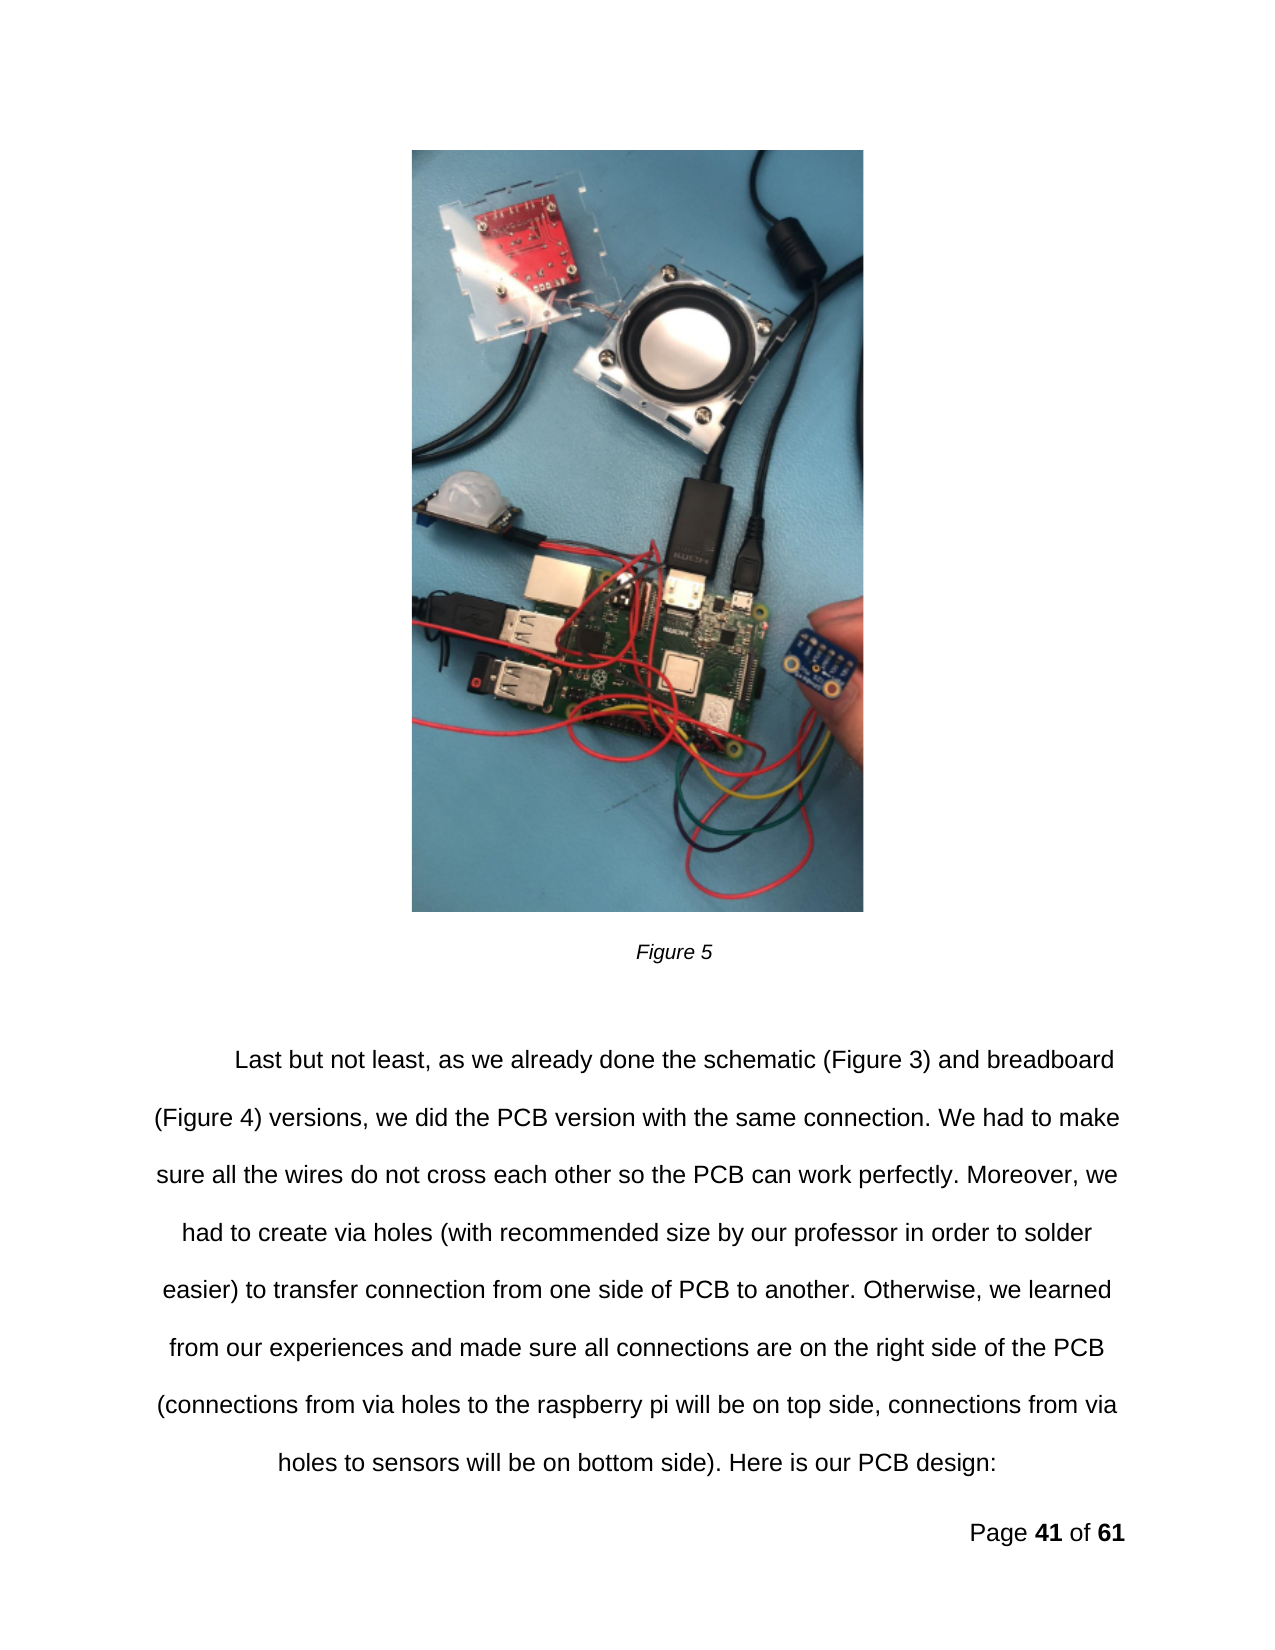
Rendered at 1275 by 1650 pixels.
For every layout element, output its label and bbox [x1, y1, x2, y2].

picture [411, 150, 864, 912]
